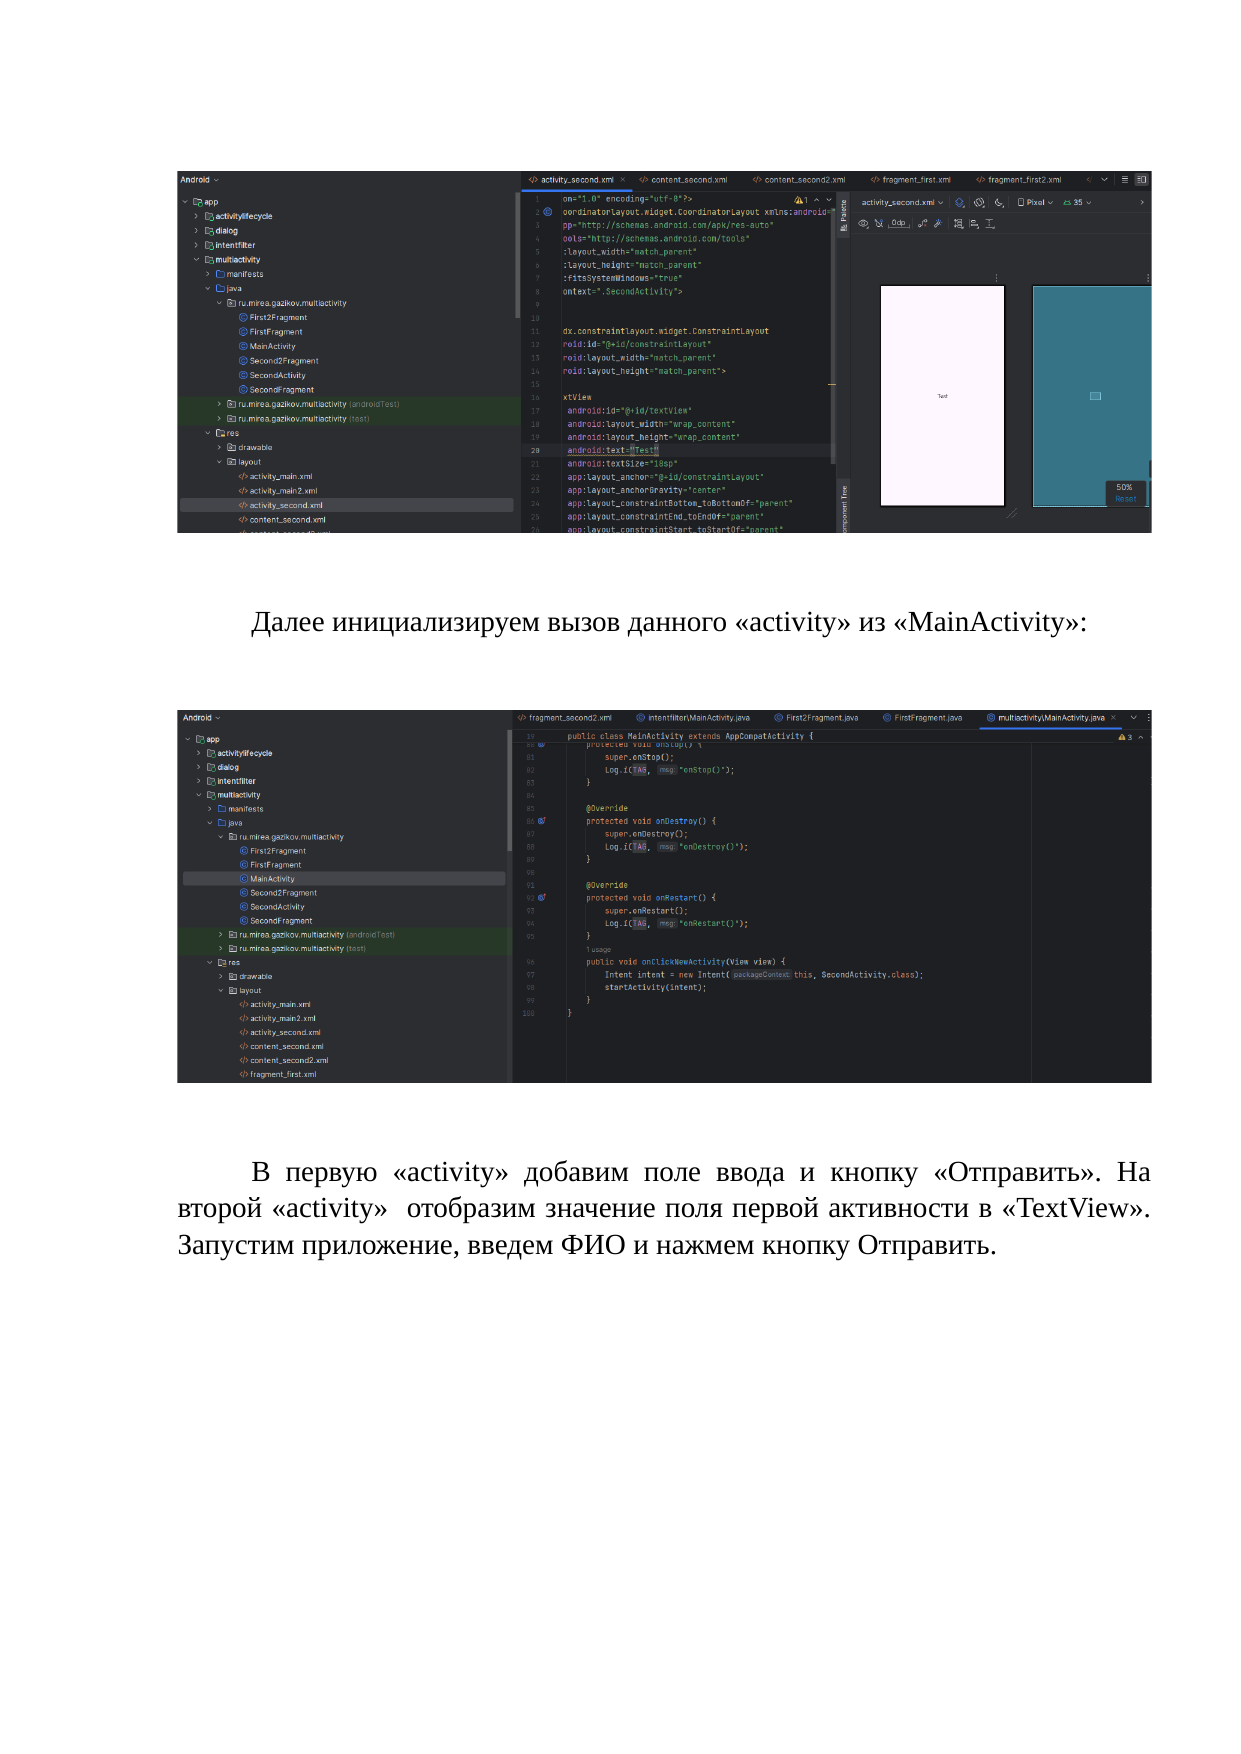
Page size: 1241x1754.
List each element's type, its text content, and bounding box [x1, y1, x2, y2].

text Далее инициализируем вызов данного «activity» из «MainActivity»: [177, 604, 1152, 638]
picture [177, 710, 1152, 1083]
text В первую «activity» добавим поле ввода и кнопку «Отправить». На второй «activity» отобразим значение поля первой активности в «TextView». Запустим приложение, введем ФИО и нажмем кнопку Отправить. [177, 1154, 1152, 1260]
picture [177, 171, 1152, 533]
